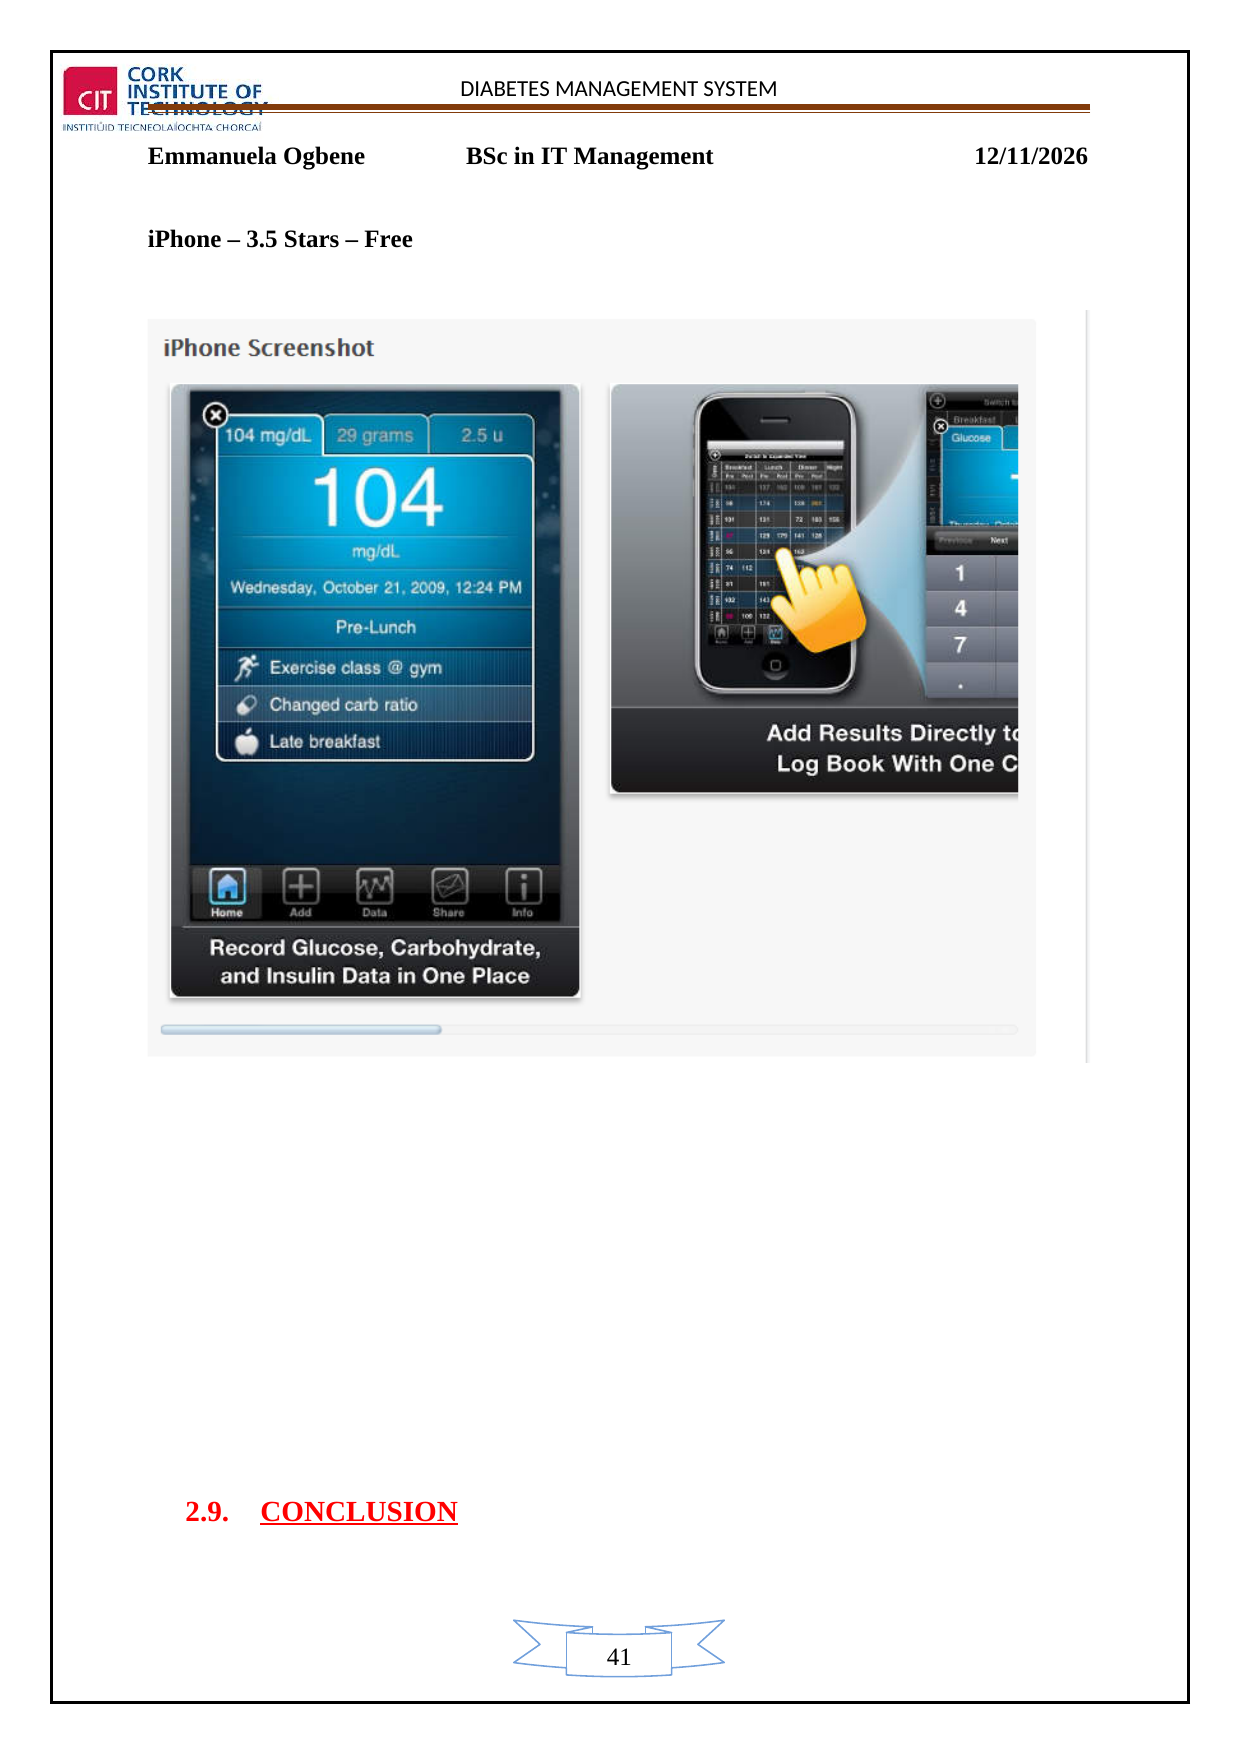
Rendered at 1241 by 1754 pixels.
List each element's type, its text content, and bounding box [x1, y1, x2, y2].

list CONCLUSION [185, 1494, 1090, 1527]
picture [147, 310, 1091, 1063]
picture [53, 53, 279, 146]
text iPhone – 3.5 Stars – Free [148, 224, 1090, 252]
